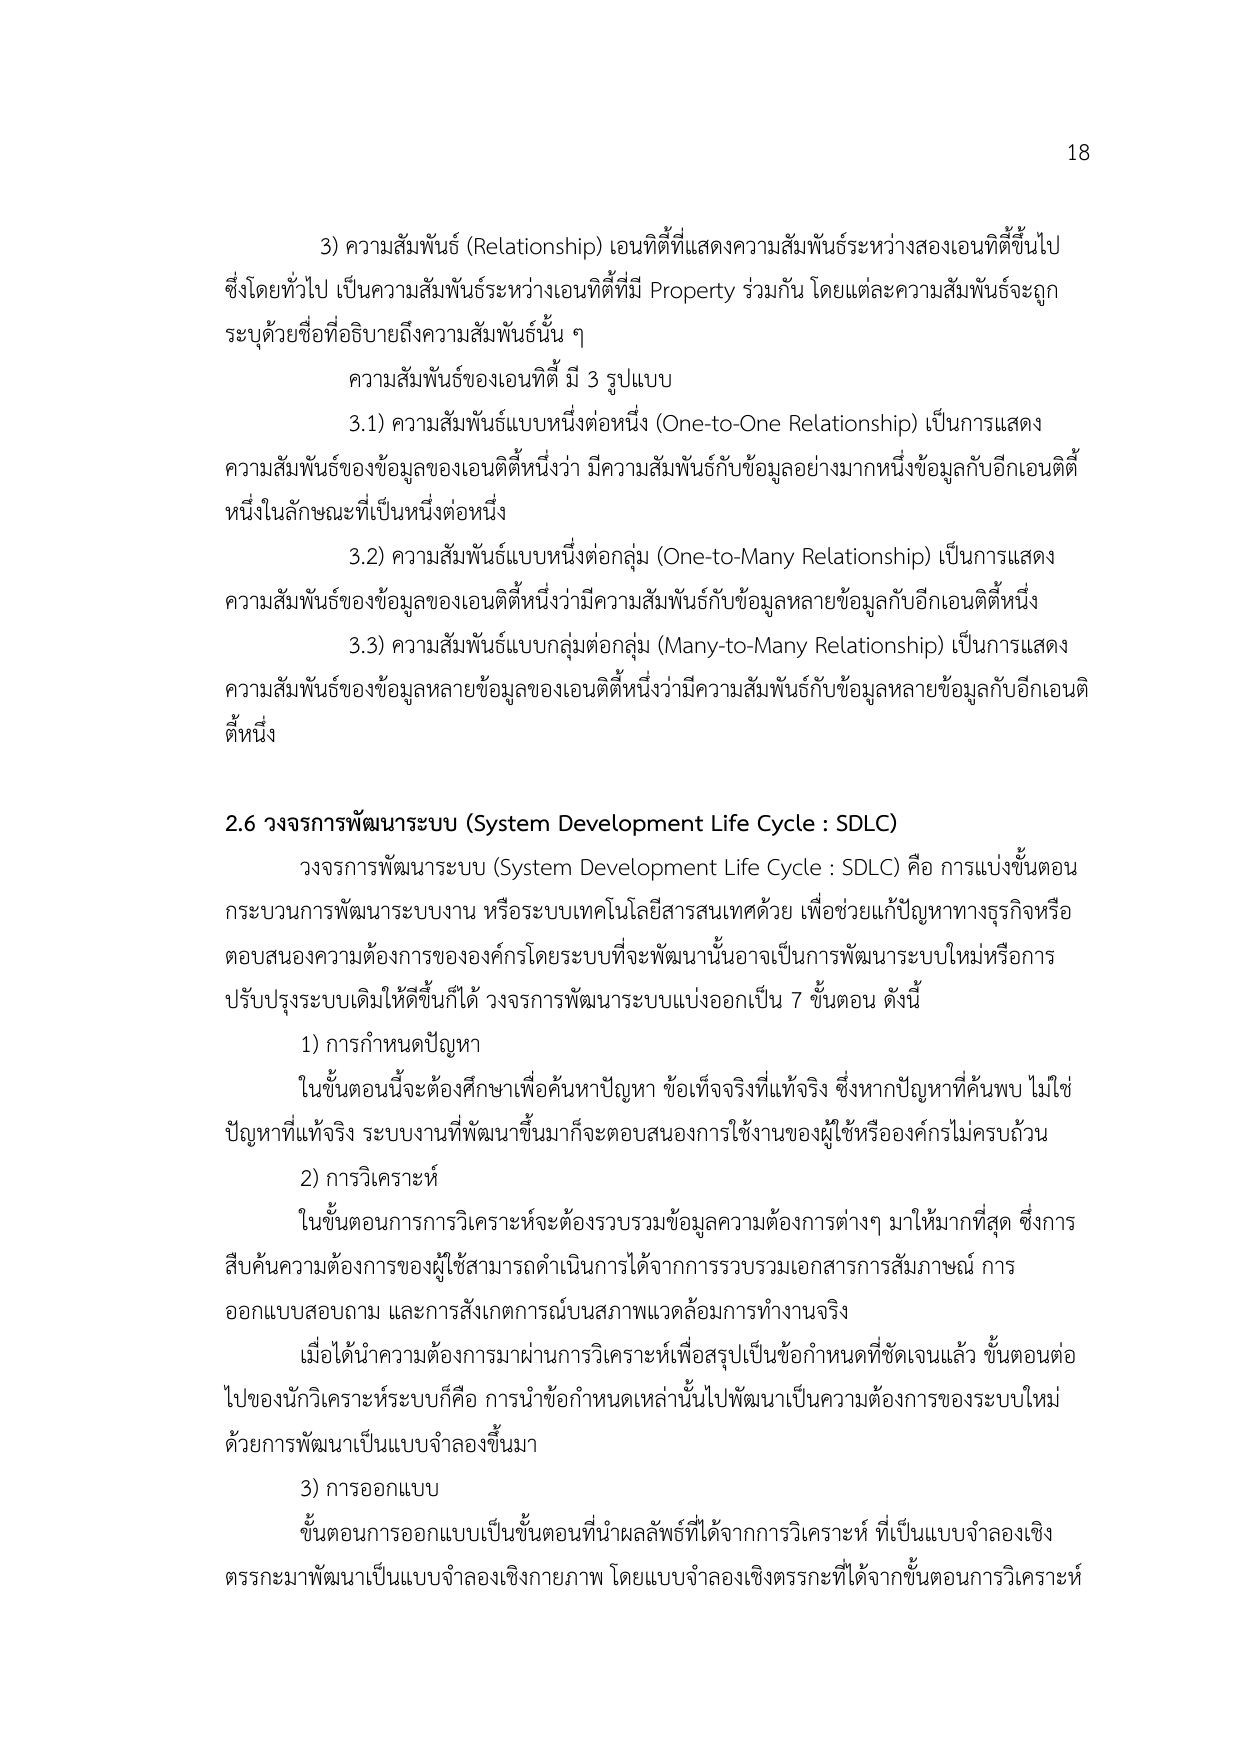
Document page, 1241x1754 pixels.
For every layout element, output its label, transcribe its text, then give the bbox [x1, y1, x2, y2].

text 3) ความสัมพันธ์ (Relationship) เอนทิตี้ที่แสดงความสัมพันธ์ระหว่างสองเอนทิตี้ขึ้นไป ซึ่งโดยทั่วไป เป็นความสัมพันธ์ระหว่างเอนทิตี้ที่มี Property ร่วมกัน โดยแต่ละความสัมพันธ์จะถูกระบุด้วยชื่อที่อธิบายถึงความสัมพันธ์นั้น ๆ [225, 225, 1090, 358]
text 1) การกำหนดปัญหา [225, 1024, 1090, 1068]
text 3.1) ความสัมพันธ์แบบหนึ่งต่อหนึ่ง (One-to-One Relationship) เป็นการแสดงความสัมพันธ์ของข้อมูลของเอนติตี้หนึ่งว่า มีความสัมพันธ์กับข้อมูลอย่างมากหนึ่งข้อมูลกับอีกเอนติตี้หนึ่งในลักษณะที่เป็นหนึ่งต่อหนึ่ง [225, 402, 1090, 536]
text วงจรการพัฒนาระบบ (System Development Life Cycle : SDLC) คือ การแบ่งขั้นตอนกระบวนการพัฒนาระบบงาน หรือระบบเทคโนโลยีสารสนเทศด้วย เพื่อช่วยแก้ปัญหาทางธุรกิจหรือตอบสนองความต้องการขององค์กรโดยระบบที่จะพัฒนานั้นอาจเป็นการพัฒนาระบบใหม่หรือการปรับปรุงระบบเดิมให้ดีขึ้นก็ได้ วงจรการพัฒนาระบบแบ่งออกเป็น 7 ขั้นตอน ดังนี้ [225, 846, 1090, 1024]
text ในขั้นตอนการการวิเคราะห์จะต้องรวบรวมข้อมูลความต้องการต่างๆ มาให้มากที่สุด ซึ่งการสืบค้นความต้องการของผู้ใช้สามารถดำเนินการได้จากการรวบรวมเอกสารการสัมภาษณ์ การออกแบบสอบถาม และการสังเกตการณ์บนสภาพแวดล้อมการทำงานจริง [225, 1201, 1090, 1334]
text ในขั้นตอนนี้จะต้องศึกษาเพื่อค้นหาปัญหา ข้อเท็จจริงที่แท้จริง ซึ่งหากปัญหาที่ค้นพบ ไม่ใช่ปัญหาที่แท้จริง ระบบงานที่พัฒนาขึ้นมาก็จะตอบสนองการใช้งานของผู้ใช้หรือองค์กรไม่ครบถ้วน [225, 1068, 1090, 1157]
text 3.3) ความสัมพันธ์แบบกลุ่มต่อกลุ่ม (Many-to-Many Relationship) เป็นการแสดงความสัมพันธ์ของข้อมูลหลายข้อมูลของเอนติตี้หนึ่งว่ามีความสัมพันธ์กับข้อมูลหลายข้อมูลกับอีกเอนติตี้หนึ่ง [225, 624, 1090, 757]
text ความสัมพันธ์ของเอนทิตี้ มี 3 รูปแบบ [225, 358, 1090, 402]
text เมื่อได้นำความต้องการมาผ่านการวิเคราะห์เพื่อสรุปเป็นข้อกำหนดที่ชัดเจนแล้ว ขั้นตอนต่อไปของนักวิเคราะห์ระบบก็คือ การนำข้อกำหนดเหล่านั้นไปพัฒนาเป็นความต้องการของระบบใหม่ด้วยการพัฒนาเป็นแบบจำลองขึ้นมา [225, 1334, 1090, 1467]
text 3.2) ความสัมพันธ์แบบหนึ่งต่อกลุ่ม (One-to-Many Relationship) เป็นการแสดงความสัมพันธ์ของข้อมูลของเอนติตี้หนึ่งว่ามีความสัมพันธ์กับข้อมูลหลายข้อมูลกับอีกเอนติตี้หนึ่ง [225, 536, 1090, 624]
text 2) การวิเคราะห์ [225, 1157, 1090, 1201]
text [225, 1512, 1090, 1601]
text 3) การออกแบบ [225, 1467, 1090, 1512]
text 2.6 วงจรการพัฒนาระบบ (System Development Life Cycle : SDLC) [225, 802, 1090, 846]
